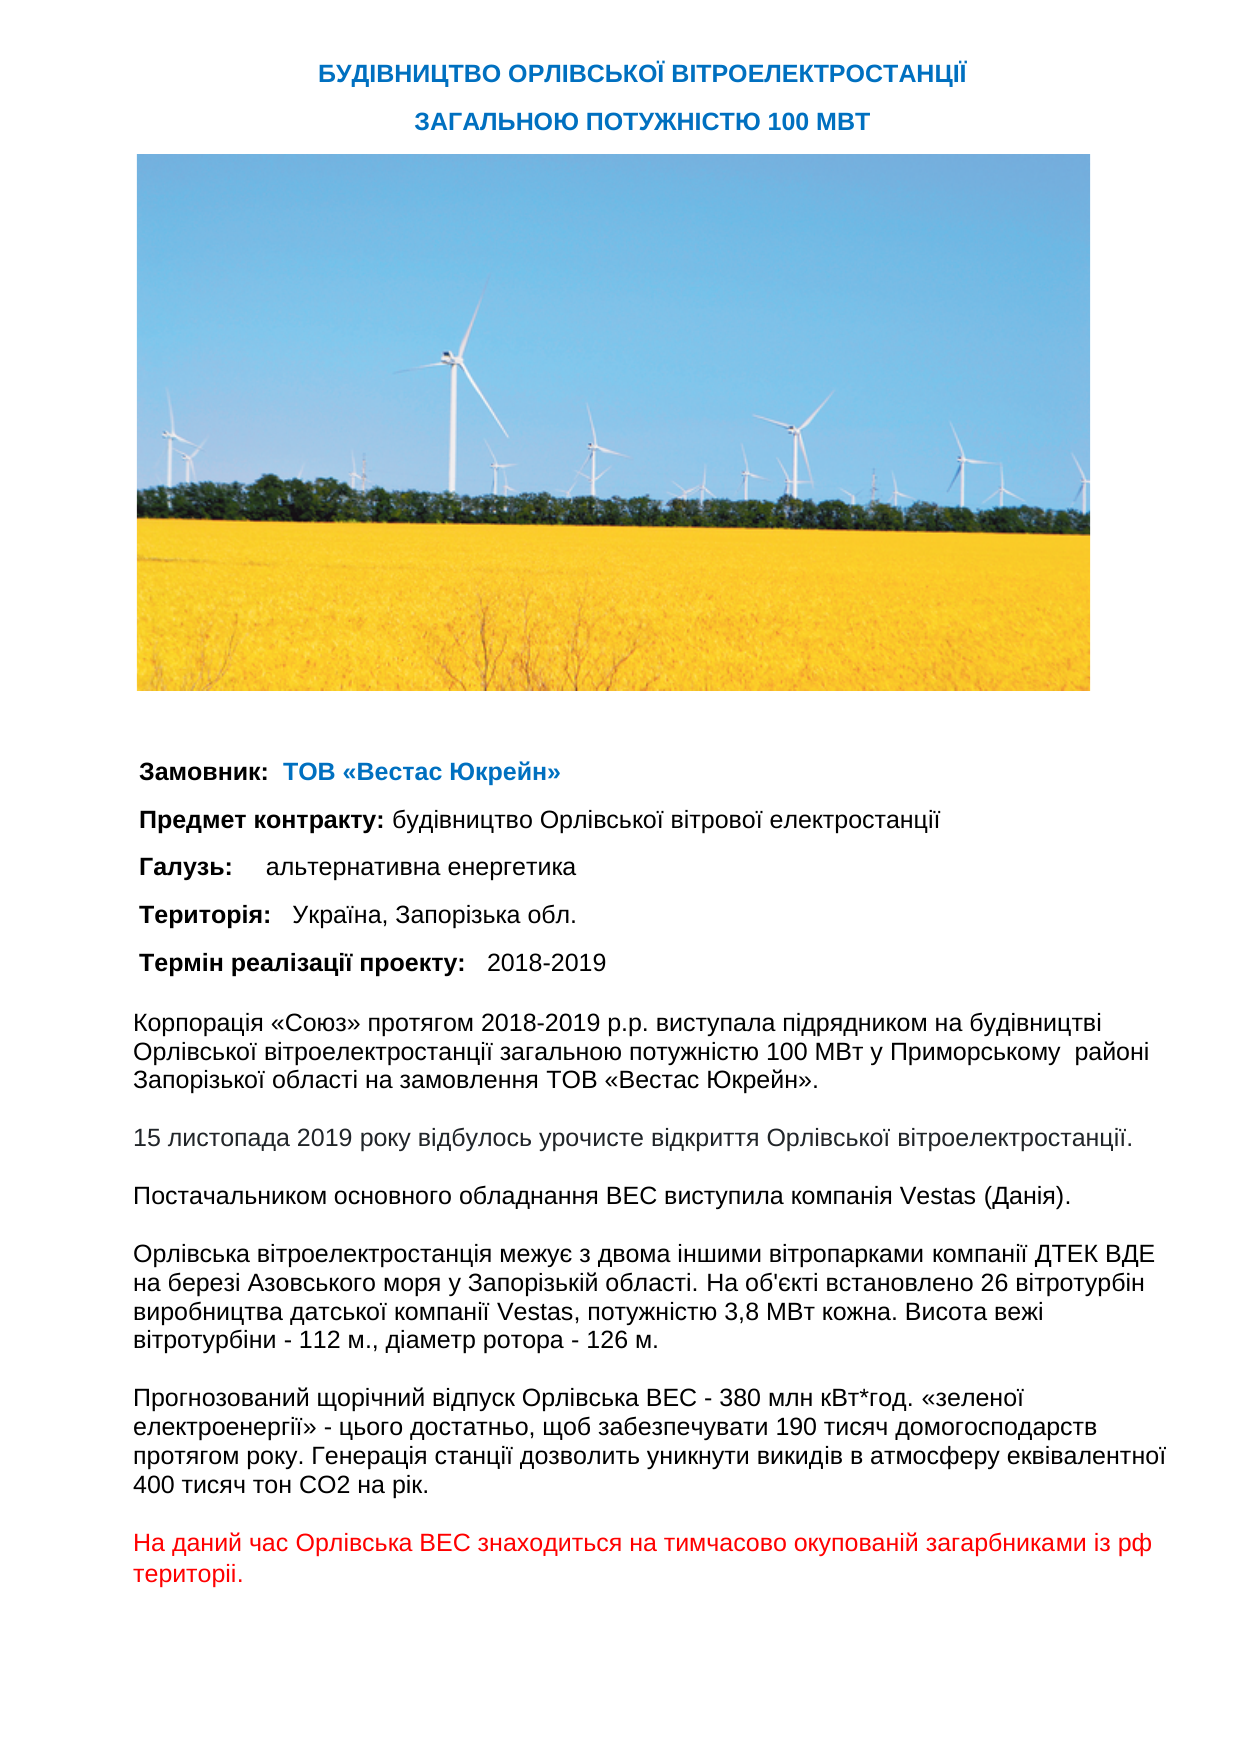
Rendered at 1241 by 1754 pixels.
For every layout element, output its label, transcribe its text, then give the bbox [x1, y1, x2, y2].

text Орлівська вітроелектростанція межує з двома іншими вітропарками компанії ДТЕК ВДЕ на березі Азовського моря у Запорізькій області. На об'єкті встановлено 26 вітротурбін виробництва датської компанії Vestas, потужністю 3,8 МВт кожна. Висота вежі вітротурбіни - 112 м., діаметр ротора - 126 м. [133, 1239, 1167, 1354]
text Термін реалізації проекту: 2018-2019 [118, 948, 1167, 976]
text Постачальником основного обладнання ВЕС виступила компанія Vestas (Данія). [133, 1181, 1167, 1210]
text Прогнозований щорічний відпуск Орлівська ВЕС - 380 млн кВт*год. «зеленої електроенергії» - цього достатньо, щоб забезпечувати 190 тисяч домогосподарств протягом року. Генерація станції дозволить уникнути викидів в атмосферу еквівалентної 400 тисяч тон СО2 на рік. [133, 1383, 1167, 1498]
picture [136, 154, 1091, 691]
text Галузь: альтернативна енергетика [118, 852, 1167, 881]
text БУДІВНИЦТВО ОРЛІВСЬКОЇ ВІТРОЕЛЕКТРОСТАНЦІЇ [118, 59, 1167, 88]
text На даний час Орлівська ВЕС знаходиться на тимчасово окупованій загарбниками із рф територіі. [133, 1527, 1167, 1587]
text Предмет контракту: будівництво Орлівської вітрової електростанції [118, 804, 1167, 833]
text 15 листопада 2019 року відбулось урочисте відкриття Орлівської вітроелектростанції. [133, 1123, 1167, 1152]
text ЗАГАЛЬНОЮ ПОТУЖНІСТЮ 100 МВТ [118, 107, 1167, 136]
text Територія: Україна, Запорізька обл. [118, 900, 1167, 929]
text Корпорація «Союз» протягом 2018-2019 р.р. виступала підрядником на будівництві Орлівської вітроелектростанції загальною потужністю 100 МВт у Приморському районі Запорізької області на замовлення ТОВ «Вестас Юкрейн». [133, 1008, 1167, 1094]
text Замовник: ТОВ «Вестас Юкрейн» [118, 757, 1167, 786]
